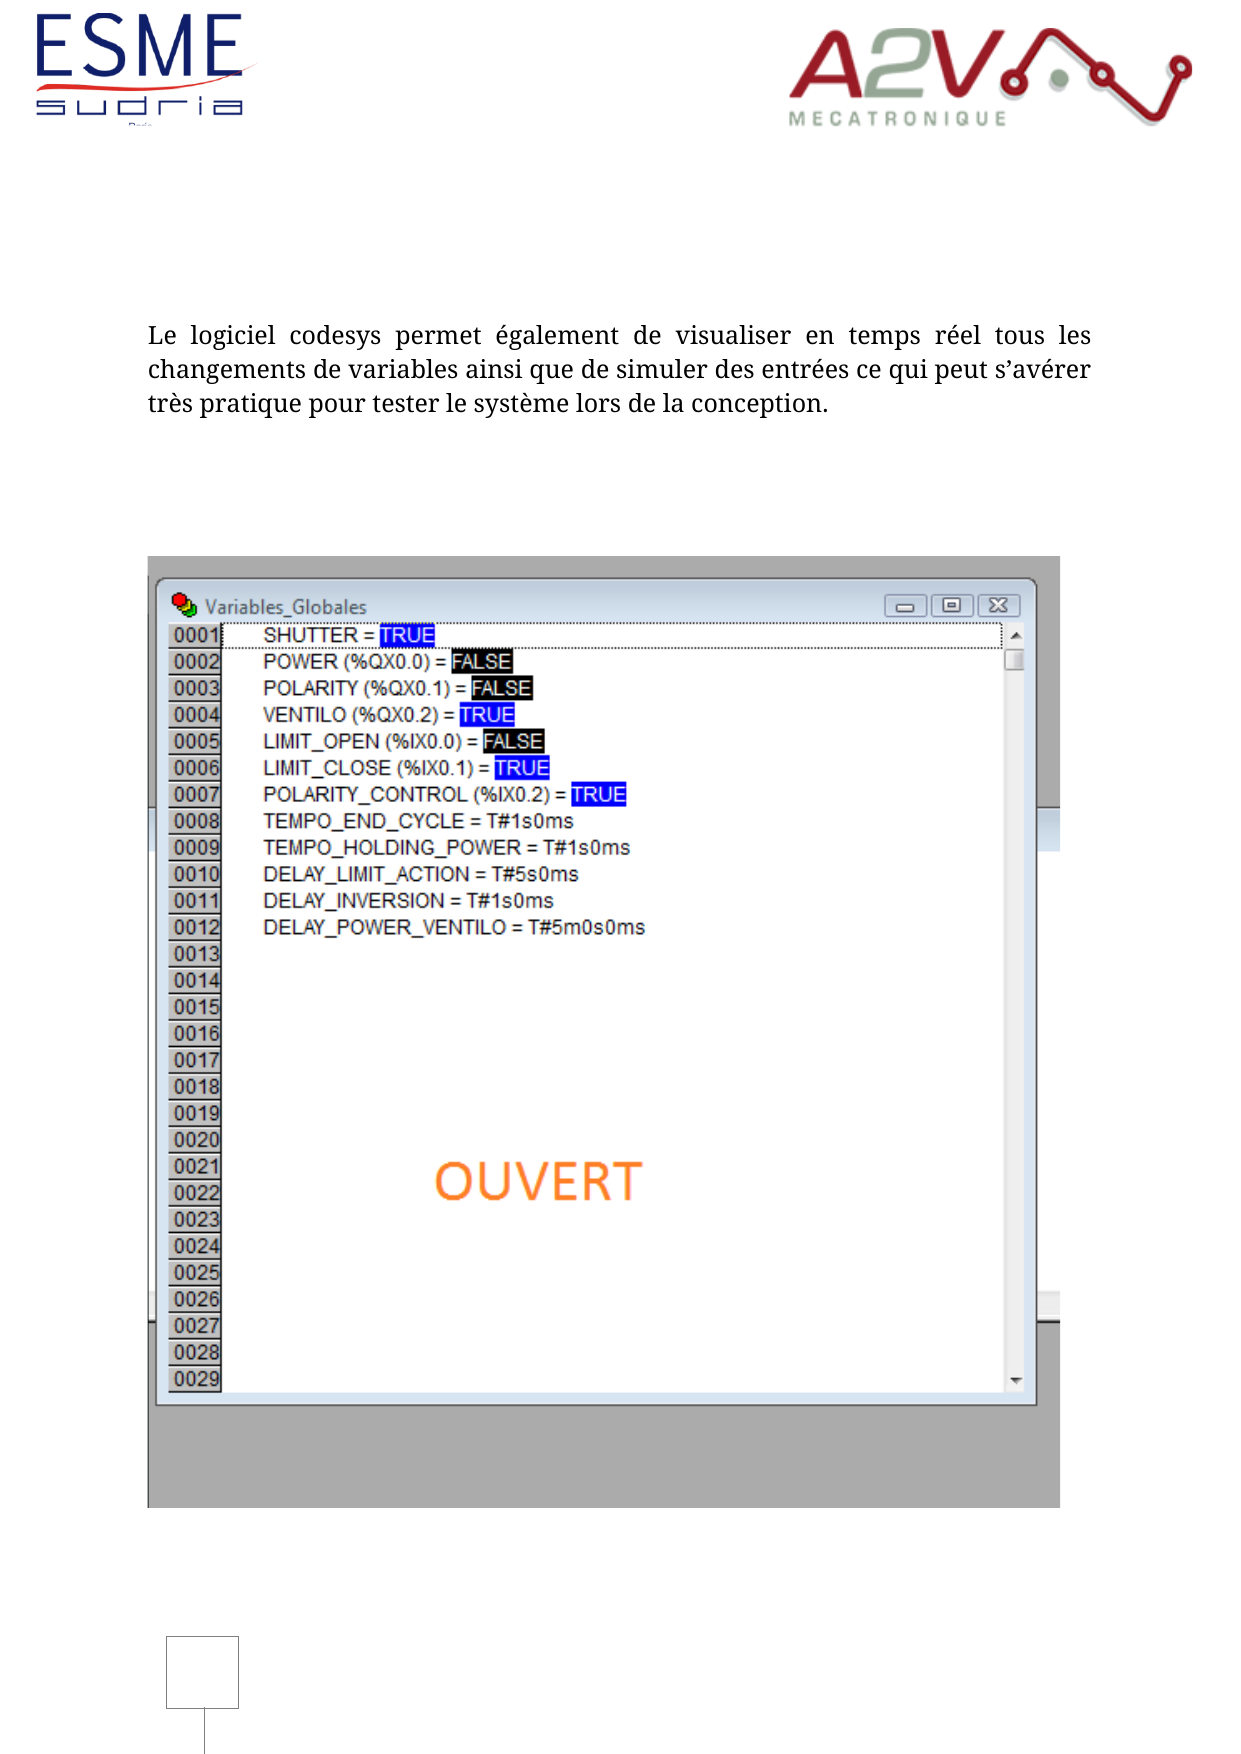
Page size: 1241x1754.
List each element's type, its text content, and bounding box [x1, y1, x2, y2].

text Le logiciel codesys permet également de visualiser en temps réel tous les changements de variables ainsi que de simuler des entrées ce qui peut s’avérer très pratique pour tester le système lors de la conception. [148, 318, 1093, 420]
picture [789, 28, 1193, 130]
picture [36, 13, 258, 126]
picture [147, 556, 1060, 1508]
